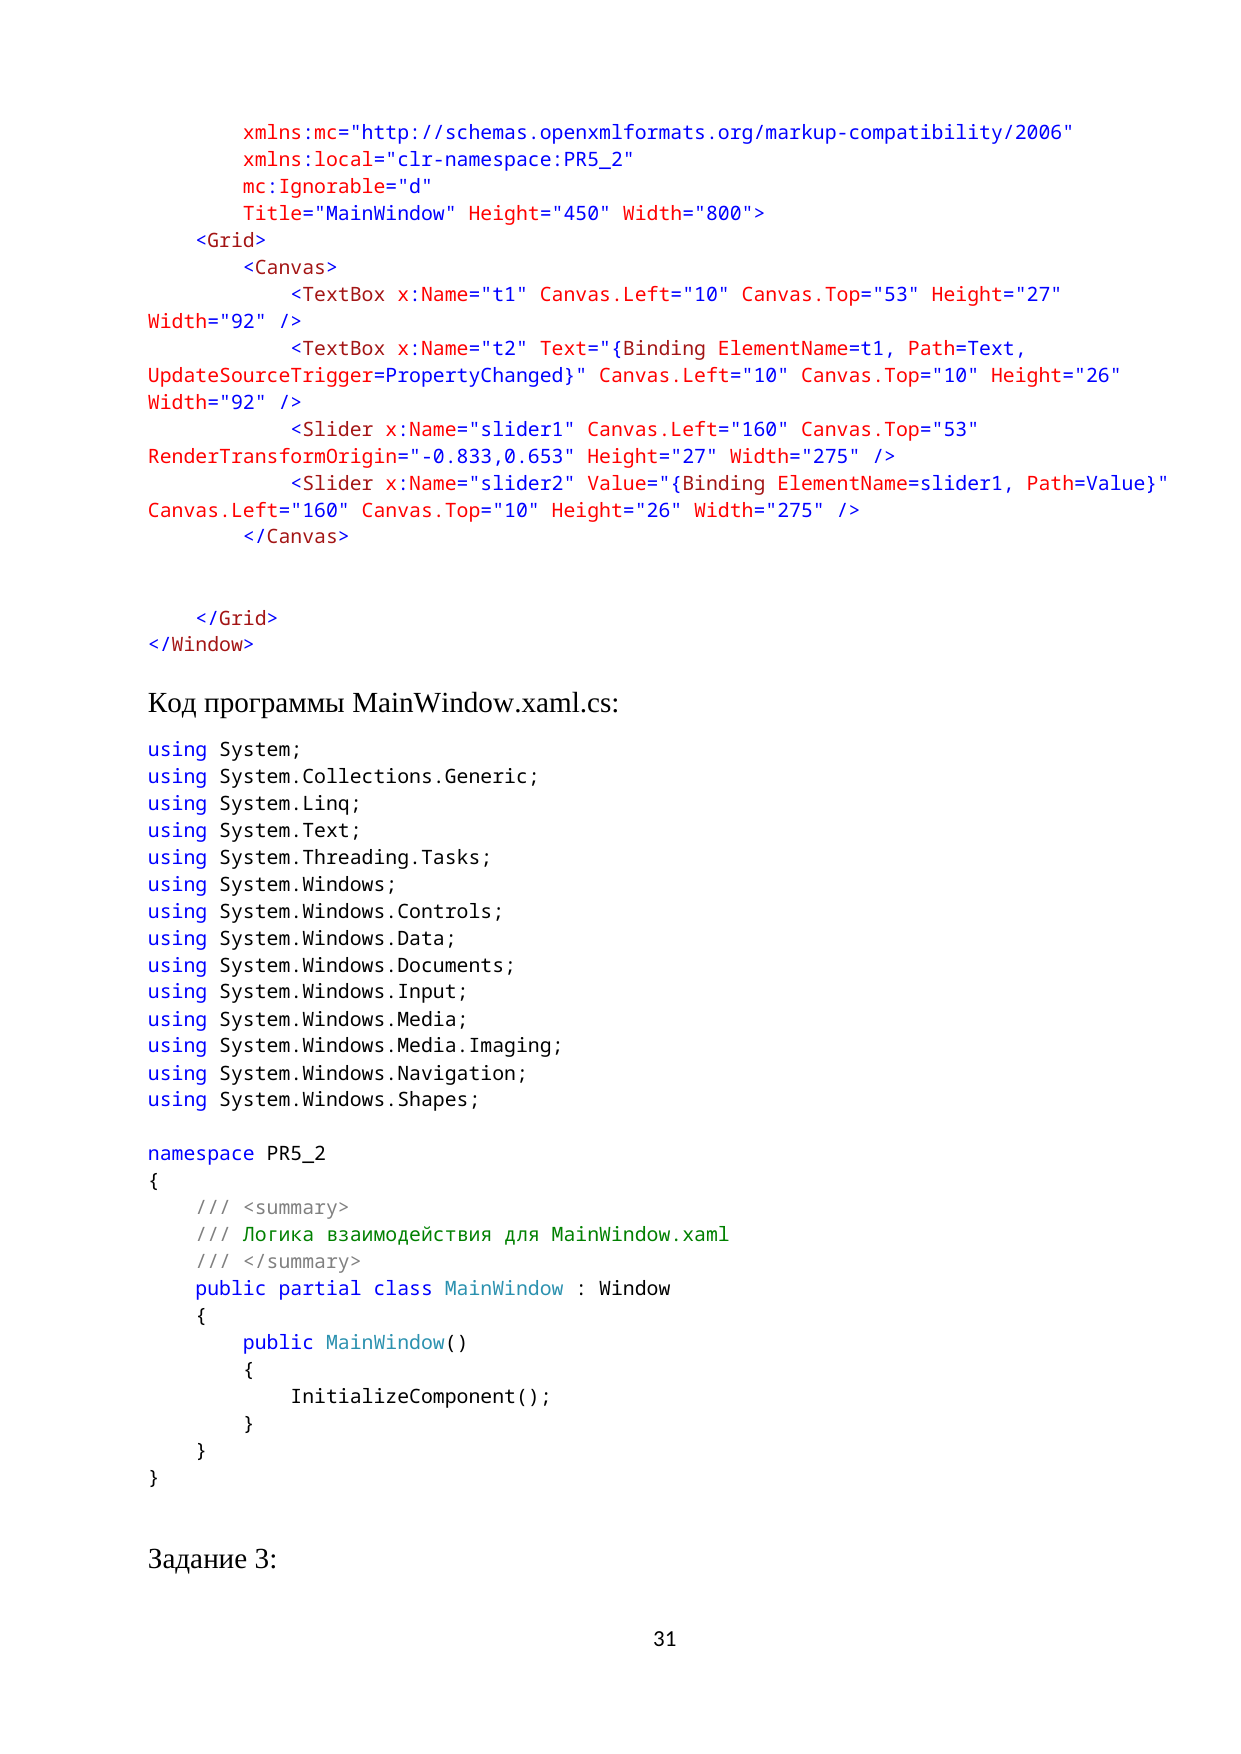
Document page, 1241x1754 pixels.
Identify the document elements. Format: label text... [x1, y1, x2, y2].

text using System.Linq; [148, 789, 1181, 816]
text using System.Windows.Controls; [148, 897, 1181, 924]
text InitializeComponent(); [148, 1382, 1181, 1409]
text using System.Windows; [148, 870, 1181, 897]
text public MainWindow() [148, 1328, 1181, 1356]
text using System.Windows.Documents; [148, 951, 1181, 978]
text /// </summary> [148, 1248, 1181, 1274]
text } [148, 1463, 1181, 1490]
text using System.Windows.Navigation; [148, 1059, 1181, 1086]
text using System.Windows.Shapes; [148, 1086, 1181, 1113]
text public partial class MainWindow : Window [148, 1274, 1181, 1302]
text using System.Windows.Input; [148, 978, 1181, 1005]
text <TextBox x:Name="t2" Text="{Binding ElementName=t1, Path=Text, UpdateSourceTrigger=PropertyChanged}" Canvas.Left="10" Canvas.Top="10" Height="26" Width="92" /> [148, 334, 1181, 415]
text <Slider x:Name="slider2" Value="{Binding ElementName=slider1, Path=Value}" Canvas.Left="160" Canvas.Top="10" Height="26" Width="275" /> [148, 469, 1181, 523]
text Код программы MainWindow.xaml.cs: [148, 685, 1181, 718]
text } [148, 1409, 1181, 1436]
text Задание 3: [148, 1541, 1181, 1574]
text using System.Collections.Generic; [148, 762, 1181, 789]
text using System.Threading.Tasks; [148, 843, 1181, 870]
text namespace PR5_2 [148, 1140, 1181, 1167]
text { [148, 1302, 1181, 1328]
text using System.Windows.Media; [148, 1005, 1181, 1032]
text xmlns:local="clr-namespace:PR5_2" [148, 145, 1181, 172]
text <Slider x:Name="slider1" Canvas.Left="160" Canvas.Top="53" RenderTransformOrigin="-0.833,0.653" Height="27" Width="275" /> [148, 415, 1181, 469]
text { [148, 1167, 1181, 1194]
text /// <summary> [148, 1194, 1181, 1221]
text /// Логика взаимодействия для MainWindow.xaml [148, 1221, 1181, 1248]
text using System.Windows.Data; [148, 924, 1181, 951]
text using System.Windows.Media.Imaging; [148, 1032, 1181, 1059]
text } [148, 1436, 1181, 1463]
text </Window> [148, 631, 1181, 658]
text { [148, 1356, 1181, 1382]
text </Canvas> [148, 523, 1181, 550]
text <Grid> [148, 226, 1181, 253]
text Title="MainWindow" Height="450" Width="800"> [148, 199, 1181, 226]
text <TextBox x:Name="t1" Canvas.Left="10" Canvas.Top="53" Height="27" Width="92" /> [148, 280, 1181, 334]
text using System; [148, 735, 1181, 762]
text <Canvas> [148, 253, 1181, 280]
text mc:Ignorable="d" [148, 172, 1181, 199]
text xmlns:mc="http://schemas.openxmlformats.org/markup-compatibility/2006" [148, 118, 1181, 145]
text using System.Text; [148, 816, 1181, 843]
text </Grid> [148, 604, 1181, 631]
